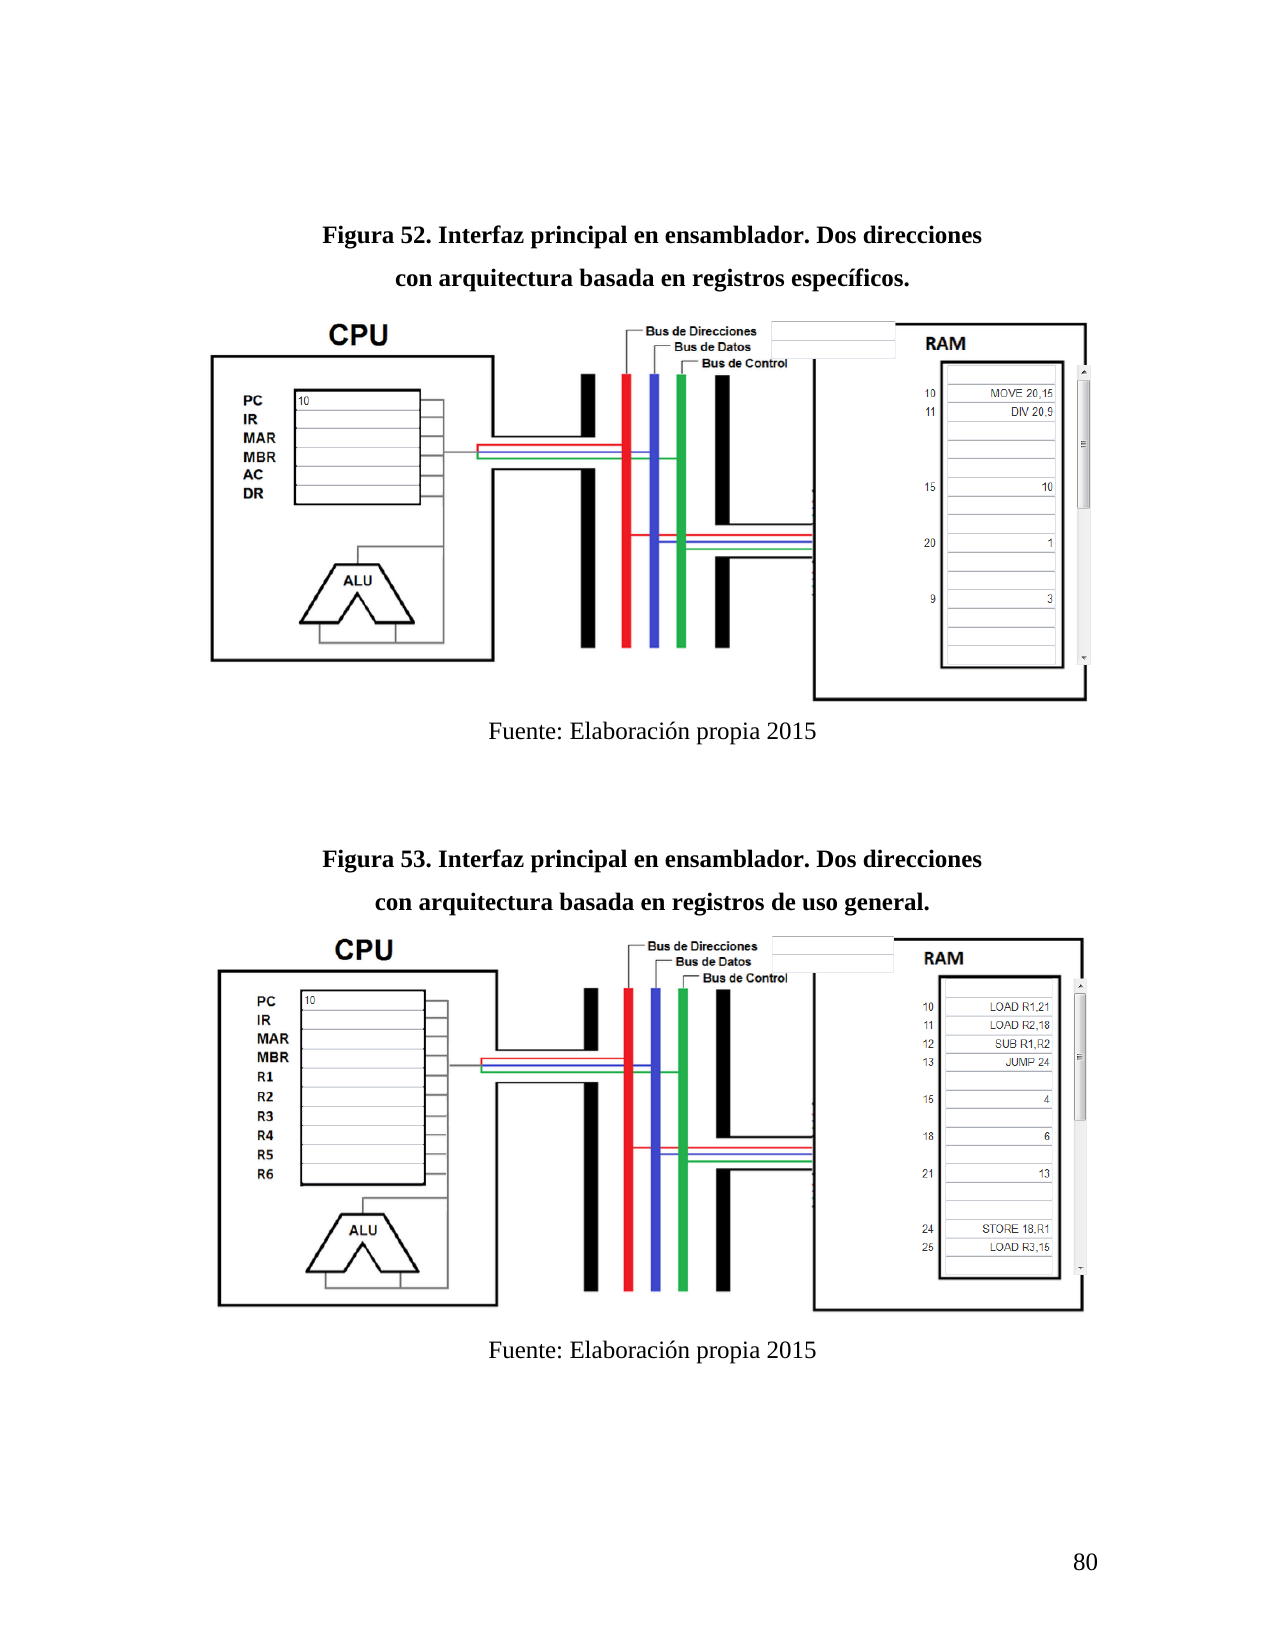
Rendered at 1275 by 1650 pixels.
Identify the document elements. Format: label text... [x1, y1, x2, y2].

text Fuente: Elaboración propia 2015 [207, 716, 1098, 745]
text con arquitectura basada en registros específicos. [207, 263, 1098, 292]
text con arquitectura basada en registros de uso general. [207, 887, 1098, 916]
picture [207, 306, 1098, 702]
text Figura 53. Interfaz principal en ensamblador. Dos direcciones [207, 844, 1098, 873]
picture [208, 930, 1096, 1322]
text Figura 52. Interfaz principal en ensamblador. Dos direcciones [207, 220, 1098, 249]
text Fuente: Elaboración propia 2015 [207, 1336, 1098, 1364]
